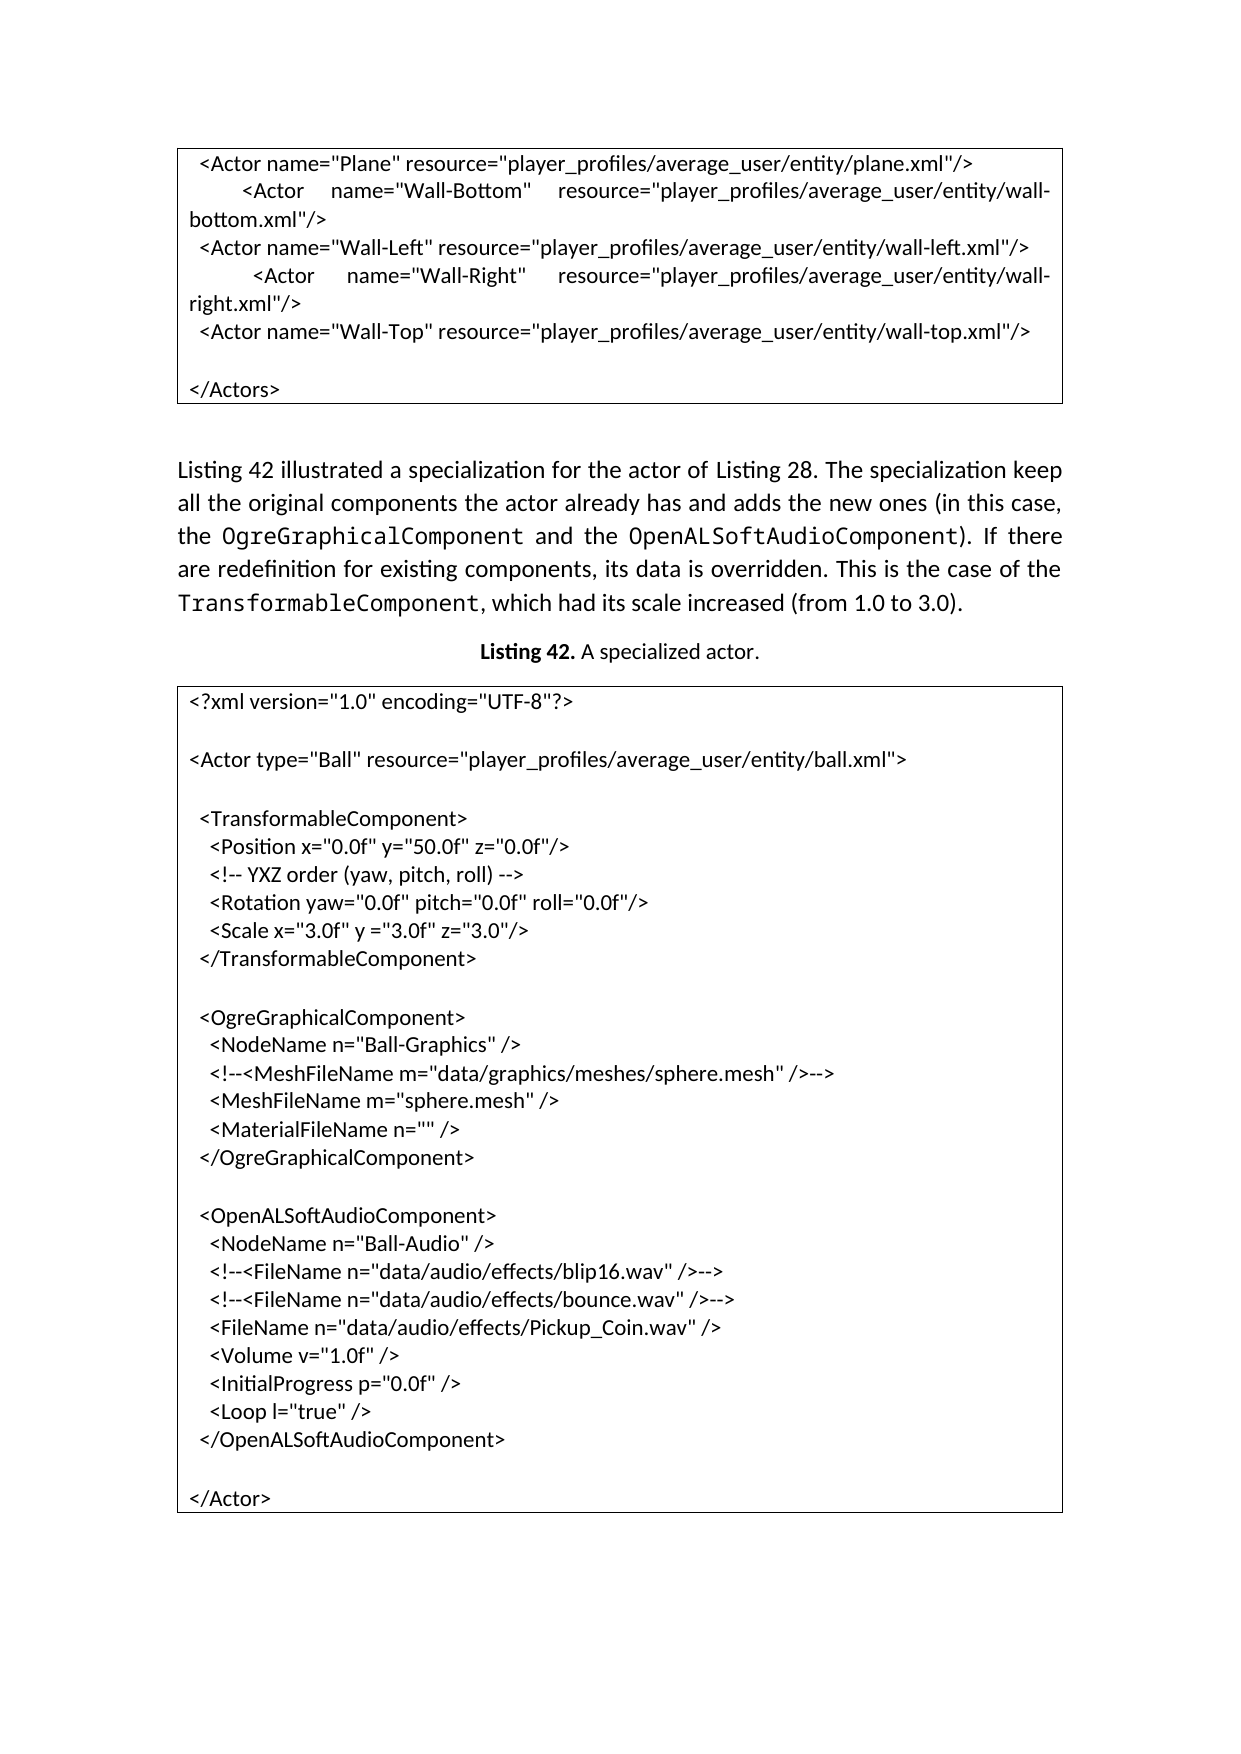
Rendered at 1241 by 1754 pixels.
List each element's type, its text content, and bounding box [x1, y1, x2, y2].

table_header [178, 149, 1062, 403]
table_header <?xml version="1.0" encoding="UTF-8"?> <Actor type="Ball" resource="player_profiles/average_user/entity/ball.xml"> <TransformableComponent> <Position x="0.0f" y="50.0f" z="0.0f"/> <!-- YXZ order (yaw, pitch, roll) --> <Rotation yaw="0.0f" pitch="0.0f" roll="0.0f"/> <Scale x="3.0f" y ="3.0f" z="3.0"/> </TransformableComponent> <OgreGraphicalComponent> <NodeName n="Ball-Graphics" /> <!--<MeshFileName m="data/graphics/meshes/sphere.mesh" />--> <MeshFileName m="sphere.mesh" /> <MaterialFileName n="" /> </OgreGraphicalComponent> <OpenALSoftAudioComponent> <NodeName n="Ball-Audio" /> <!--<FileName n="data/audio/effects/blip16.wav" />--> <!--<FileName n="data/audio/effects/bounce.wav" />--> <FileName n="data/audio/effects/Pickup_Coin.wav" /> <Volume v="1.0f" /> <InitialProgress p="0.0f" /> <Loop l="true" /> </OpenALSoftAudioComponent> </Actor> [178, 687, 1062, 1512]
text Listing 42 illustrated a specialization for the actor of Listing 28. The specialization keep all the original components the actor already has and adds the new ones (in this case, the OgreGraphicalComponent and the OpenALSoftAudioComponent). If there are redefinition for existing components, its data is overridden. This is the case of the TransformableComponent, which had its scale increased (from 1.0 to 3.0). [177, 454, 1063, 618]
text Listing 42. A specialized actor. [177, 637, 1063, 665]
